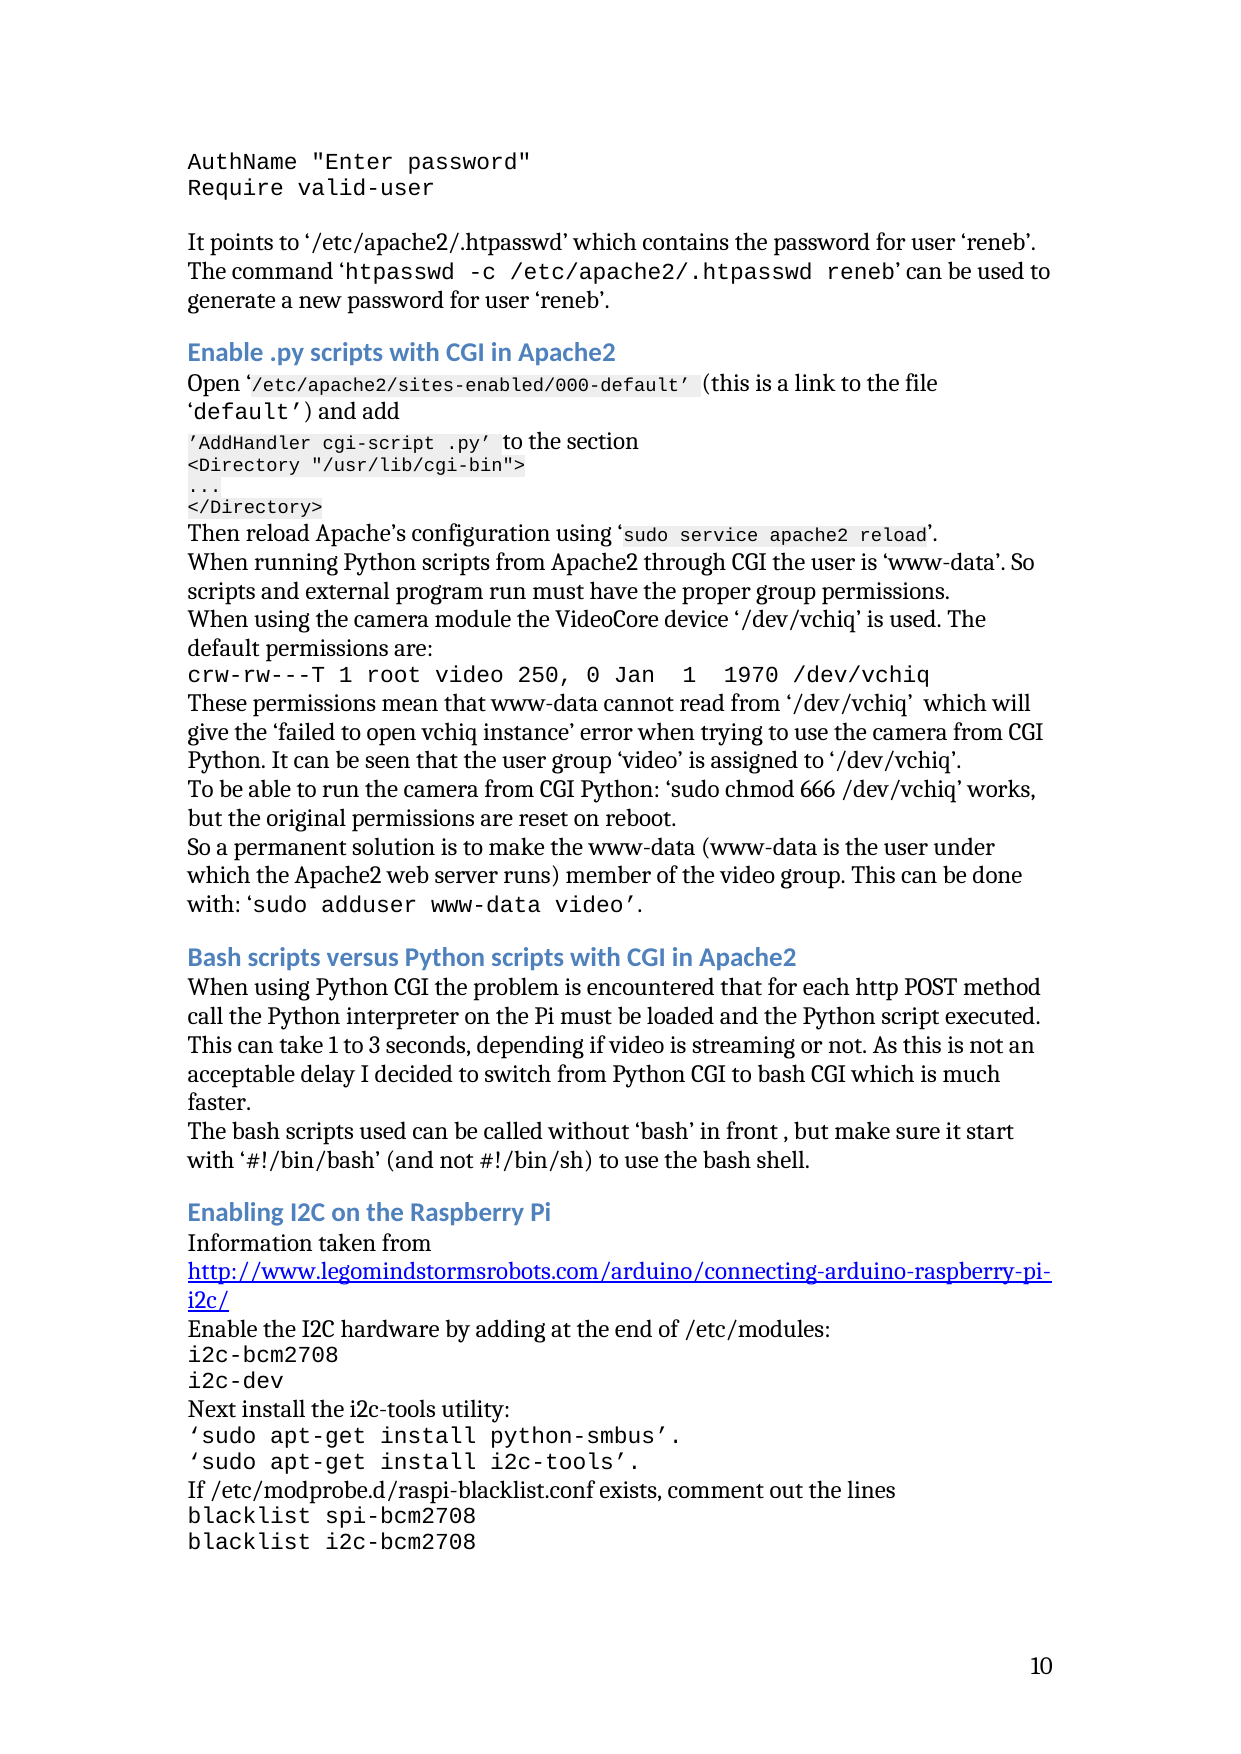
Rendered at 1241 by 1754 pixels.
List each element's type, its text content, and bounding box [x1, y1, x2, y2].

subtitle Bash scripts versus Python scripts with CGI in Apache2 [187, 940, 1053, 973]
text AuthName "Enter password" [187, 150, 1053, 176]
text <Directory "/usr/lib/cgi-bin"> ... </Directory> [221, 455, 1053, 519]
text ‘sudo apt-get install i2c-tools’. [187, 1450, 1053, 1476]
text Information taken from http://www.legomindstormsrobots.com/arduino/connecting-arduino-raspberry-pi-i2c/ [187, 1228, 1053, 1315]
text The bash scripts used can be called without ‘bash’ in front , but make sure it start with ‘#!/bin/bash’ (and not #!/bin/sh) to use the bash shell. [187, 1117, 1053, 1174]
text Then reload Apache’s configuration using ‘sudo service apache2 reload’. [187, 519, 1053, 548]
subtitle Enable .py scripts with CGI in Apache2 [187, 336, 1053, 368]
text If /etc/modprobe.d/raspi-blacklist.conf exists, comment out the lines blacklist spi-bcm2708 [187, 1476, 1053, 1531]
subtitle Enabling I2C on the Raspberry Pi [187, 1195, 1053, 1228]
text blacklist i2c-bcm2708 [187, 1531, 1053, 1557]
text Enable the I2C hardware by adding at the end of /etc/modules: i2c-bcm2708 [187, 1315, 1053, 1369]
text Require valid-user [187, 176, 1053, 202]
text It points to ‘/etc/apache2/.htpasswd’ which contains the password for user ‘reneb’. The command ‘htpasswd -c /etc/apache2/.htpasswd reneb’ can be used to generate a new password for user ‘reneb’. [187, 228, 1053, 315]
text When using Python CGI the problem is encountered that for each http POST method call the Python interpreter on the Pi must be loaded and the Python script executed. This can take 1 to 3 seconds, depending if video is streaming or not. As this is not an acceptable delay I decided to switch from Python CGI to bash CGI which is much faster. [187, 973, 1053, 1117]
text When running Python scripts from Apache2 through CGI the user is ‘www-data’. So scripts and external program run must have the proper group permissions. When using the camera module the VideoCore device ‘/dev/vchiq’ is used. The default permissions are: crw-rw---T 1 root video 250, 0 Jan 1 1970 /dev/vchiq These permissions mean that www-data cannot read from ‘/dev/vchiq’ which will give the ‘failed to open vchiq instance’ error when trying to use the camera from CGI Python. It can be seen that the user group ‘video’ is assigned to ‘/dev/vchiq’. [187, 548, 1053, 775]
text Open ‘/etc/apache2/sites-enabled/000-default’ (this is a link to the file ‘default’) and add ’AddHandler cgi-script .py’ to the section [187, 368, 1053, 455]
text To be able to run the camera from CGI Python: ‘sudo chmod 666 /dev/vchiq’ works, but the original permissions are reset on reboot. So a permanent solution is to make the www-data (www-data is the user under which the Apache2 web server runs) member of the video group. This can be done with: ‘sudo adduser www-data video’. [187, 775, 1053, 919]
text ‘sudo apt-get install python-smbus’. [187, 1424, 1053, 1450]
text Next install the i2c-tools utility: [187, 1395, 1053, 1424]
text i2c-dev [187, 1369, 1053, 1395]
